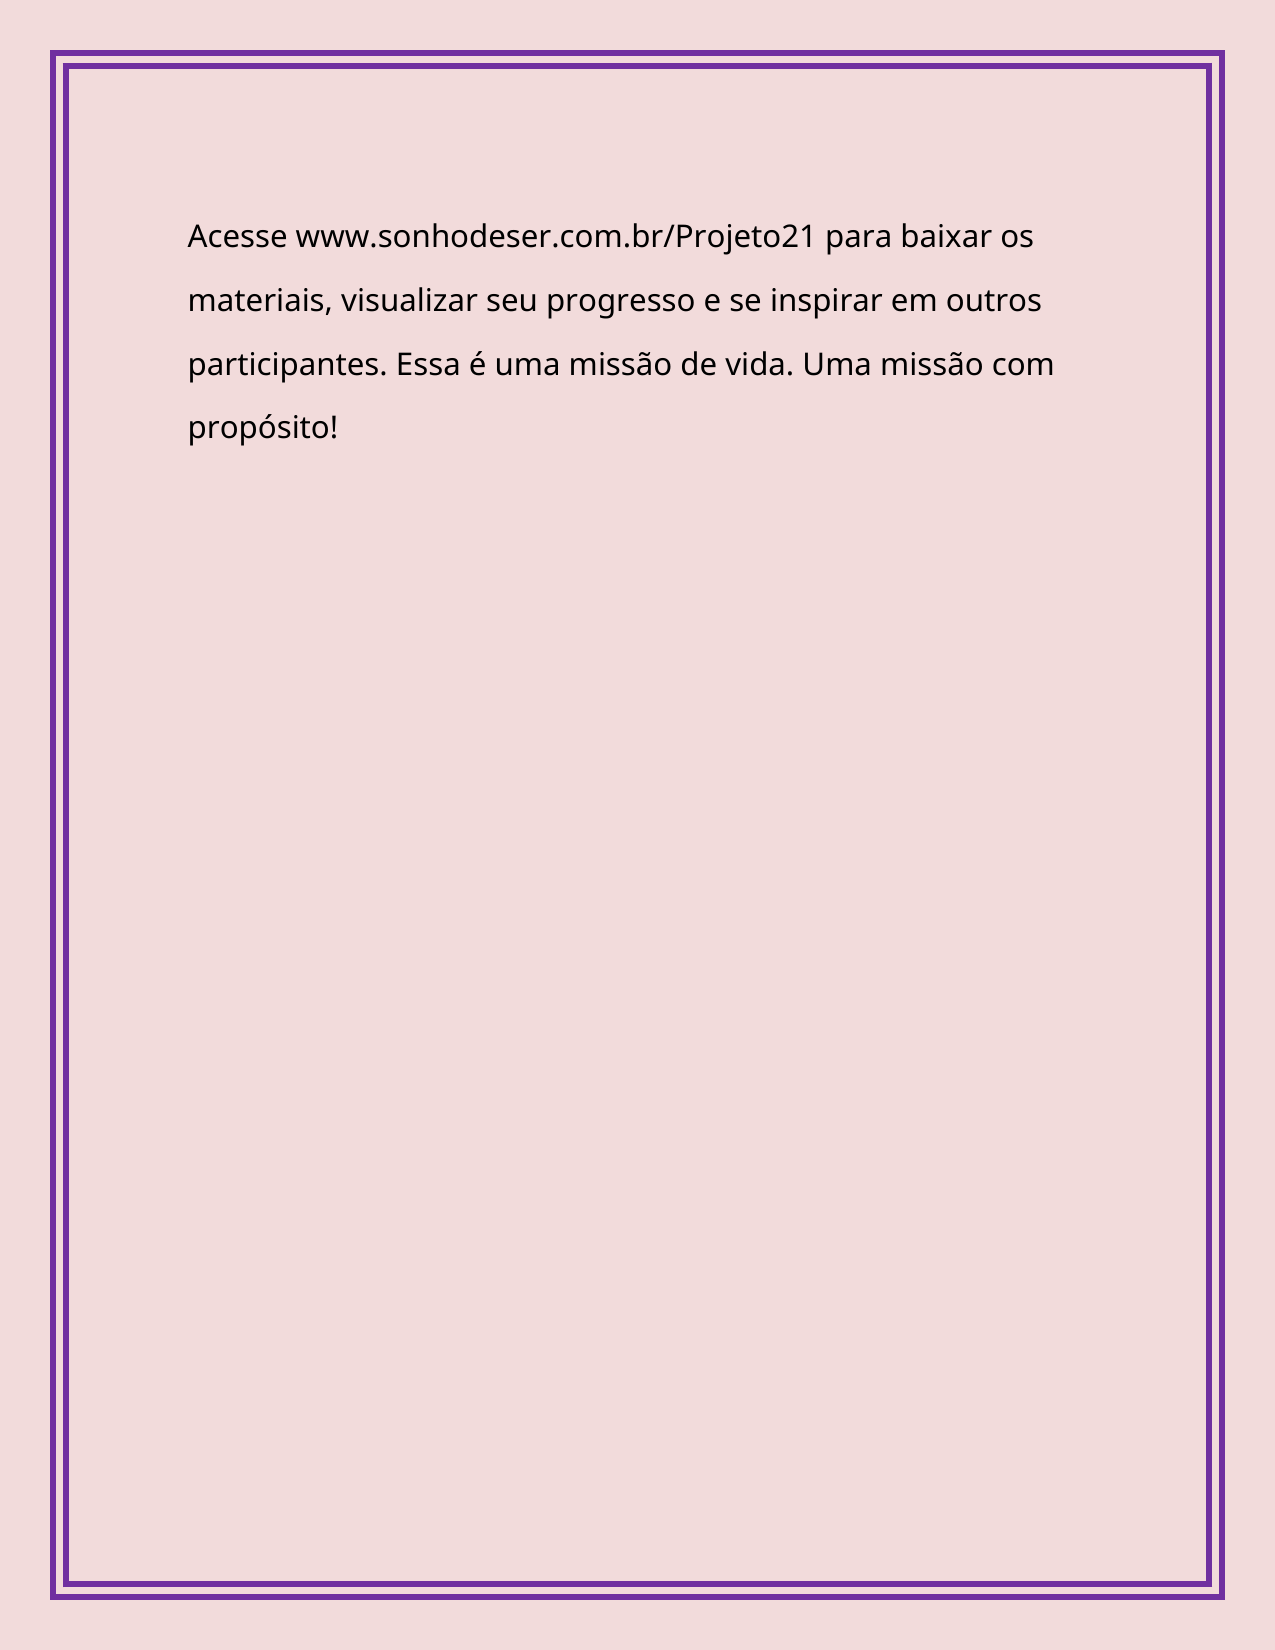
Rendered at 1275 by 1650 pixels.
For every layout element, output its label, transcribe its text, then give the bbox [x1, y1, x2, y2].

text Acesse www.sonhodeser.com.br/Projeto21 para baixar os materiais, visualizar seu progresso e se inspirar em outros participantes. Essa é uma missão de vida. Uma missão com propósito! [187, 150, 1087, 448]
